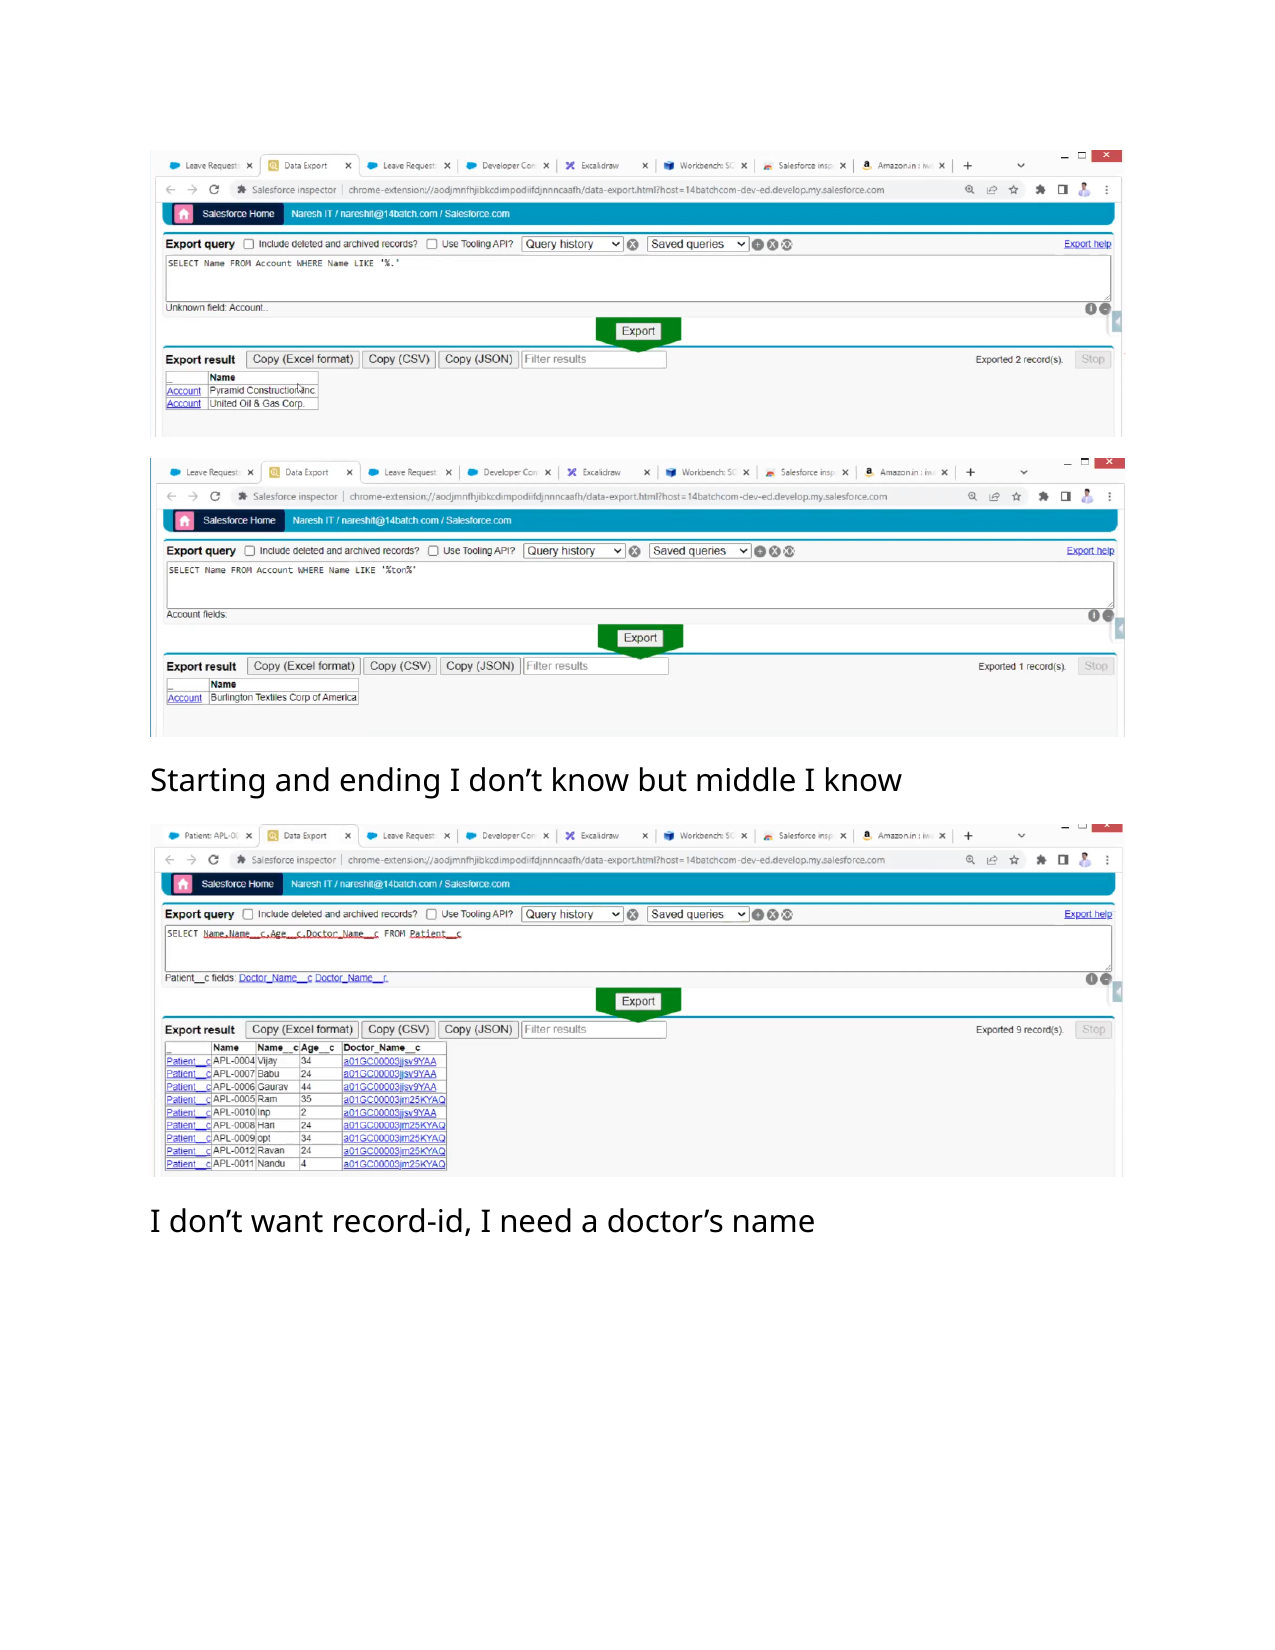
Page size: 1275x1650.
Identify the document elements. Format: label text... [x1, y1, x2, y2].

picture [150, 824, 1125, 1177]
picture [150, 458, 1125, 737]
picture [150, 150, 1125, 437]
text Starting and ending I don’t know but middle I know [150, 758, 1125, 801]
text I don’t want record-id, I need a doctor’s name [150, 1199, 1125, 1241]
